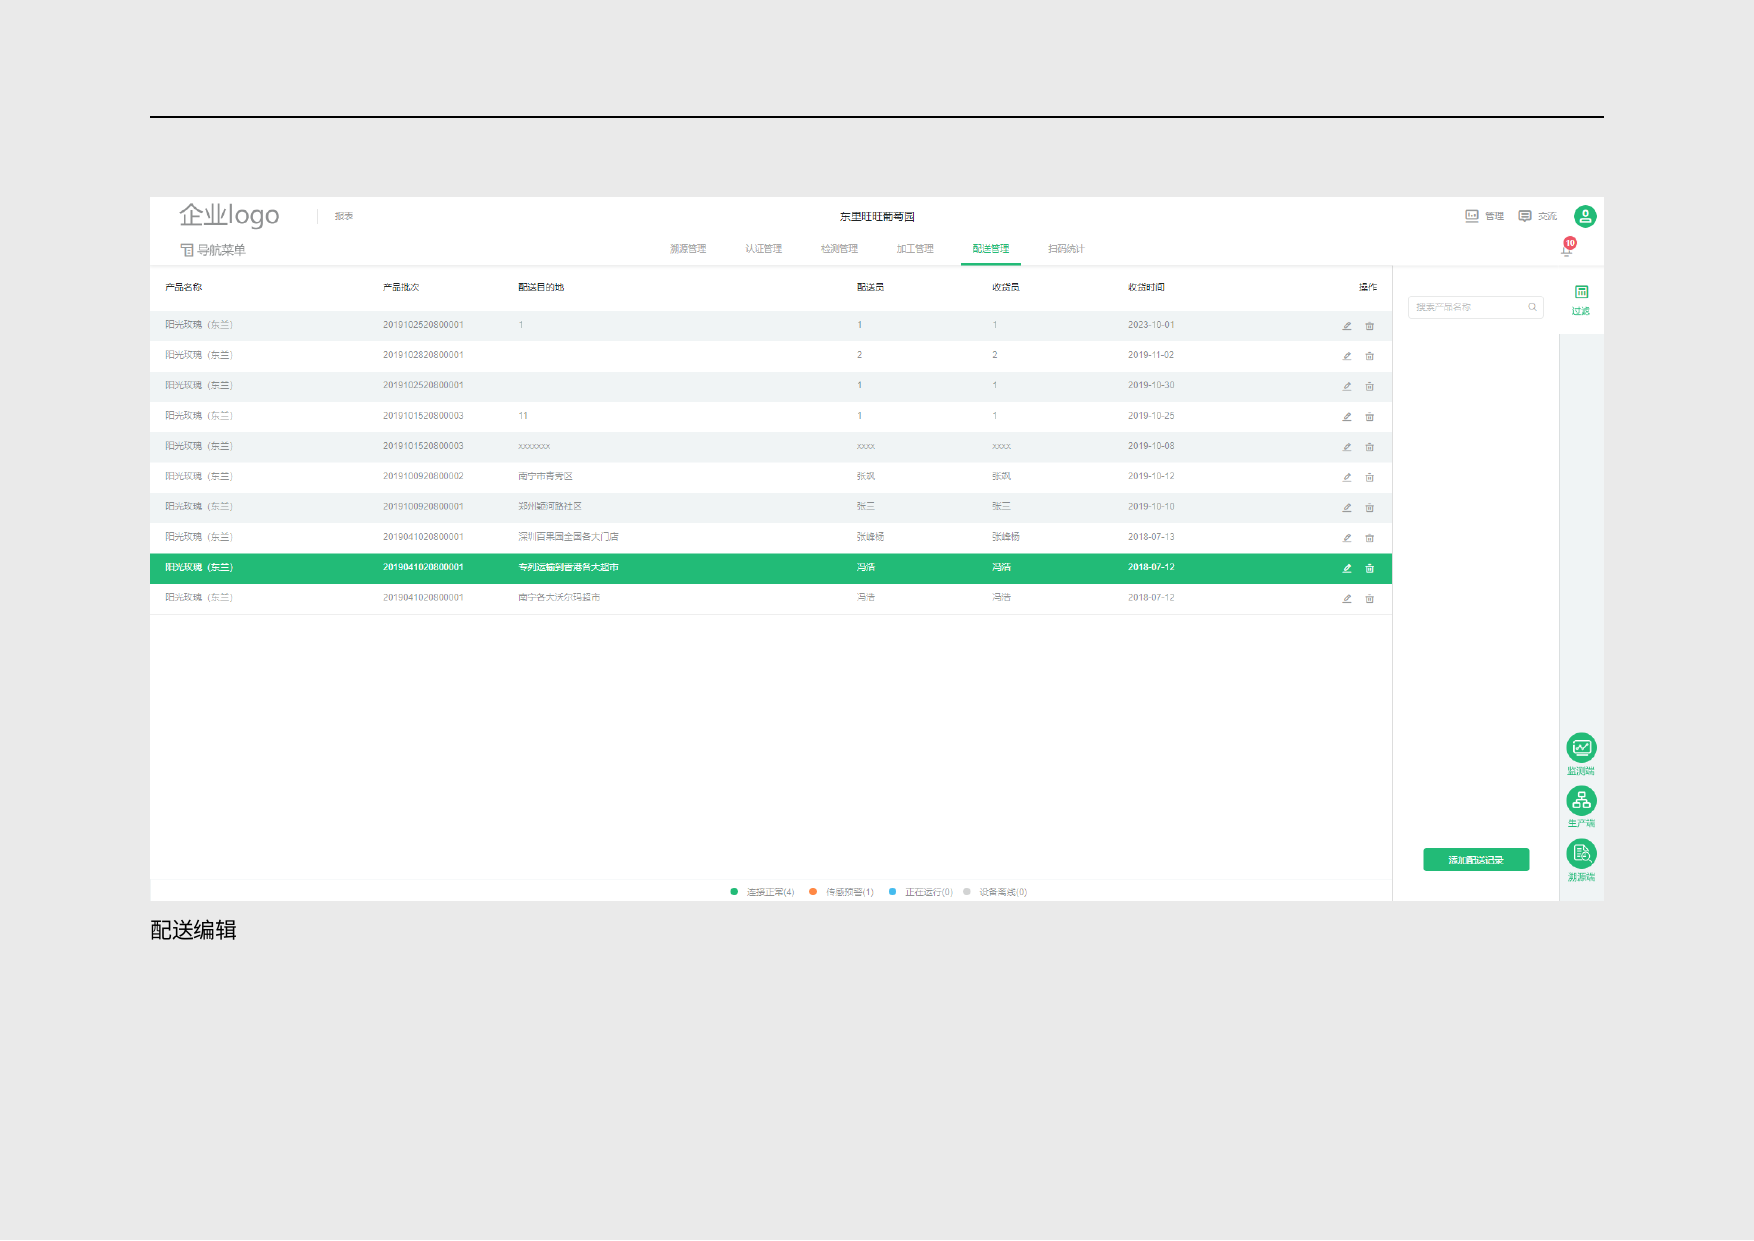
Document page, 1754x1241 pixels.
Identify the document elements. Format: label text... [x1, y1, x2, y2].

picture [150, 197, 1604, 901]
text 配送编辑 [150, 913, 1604, 945]
